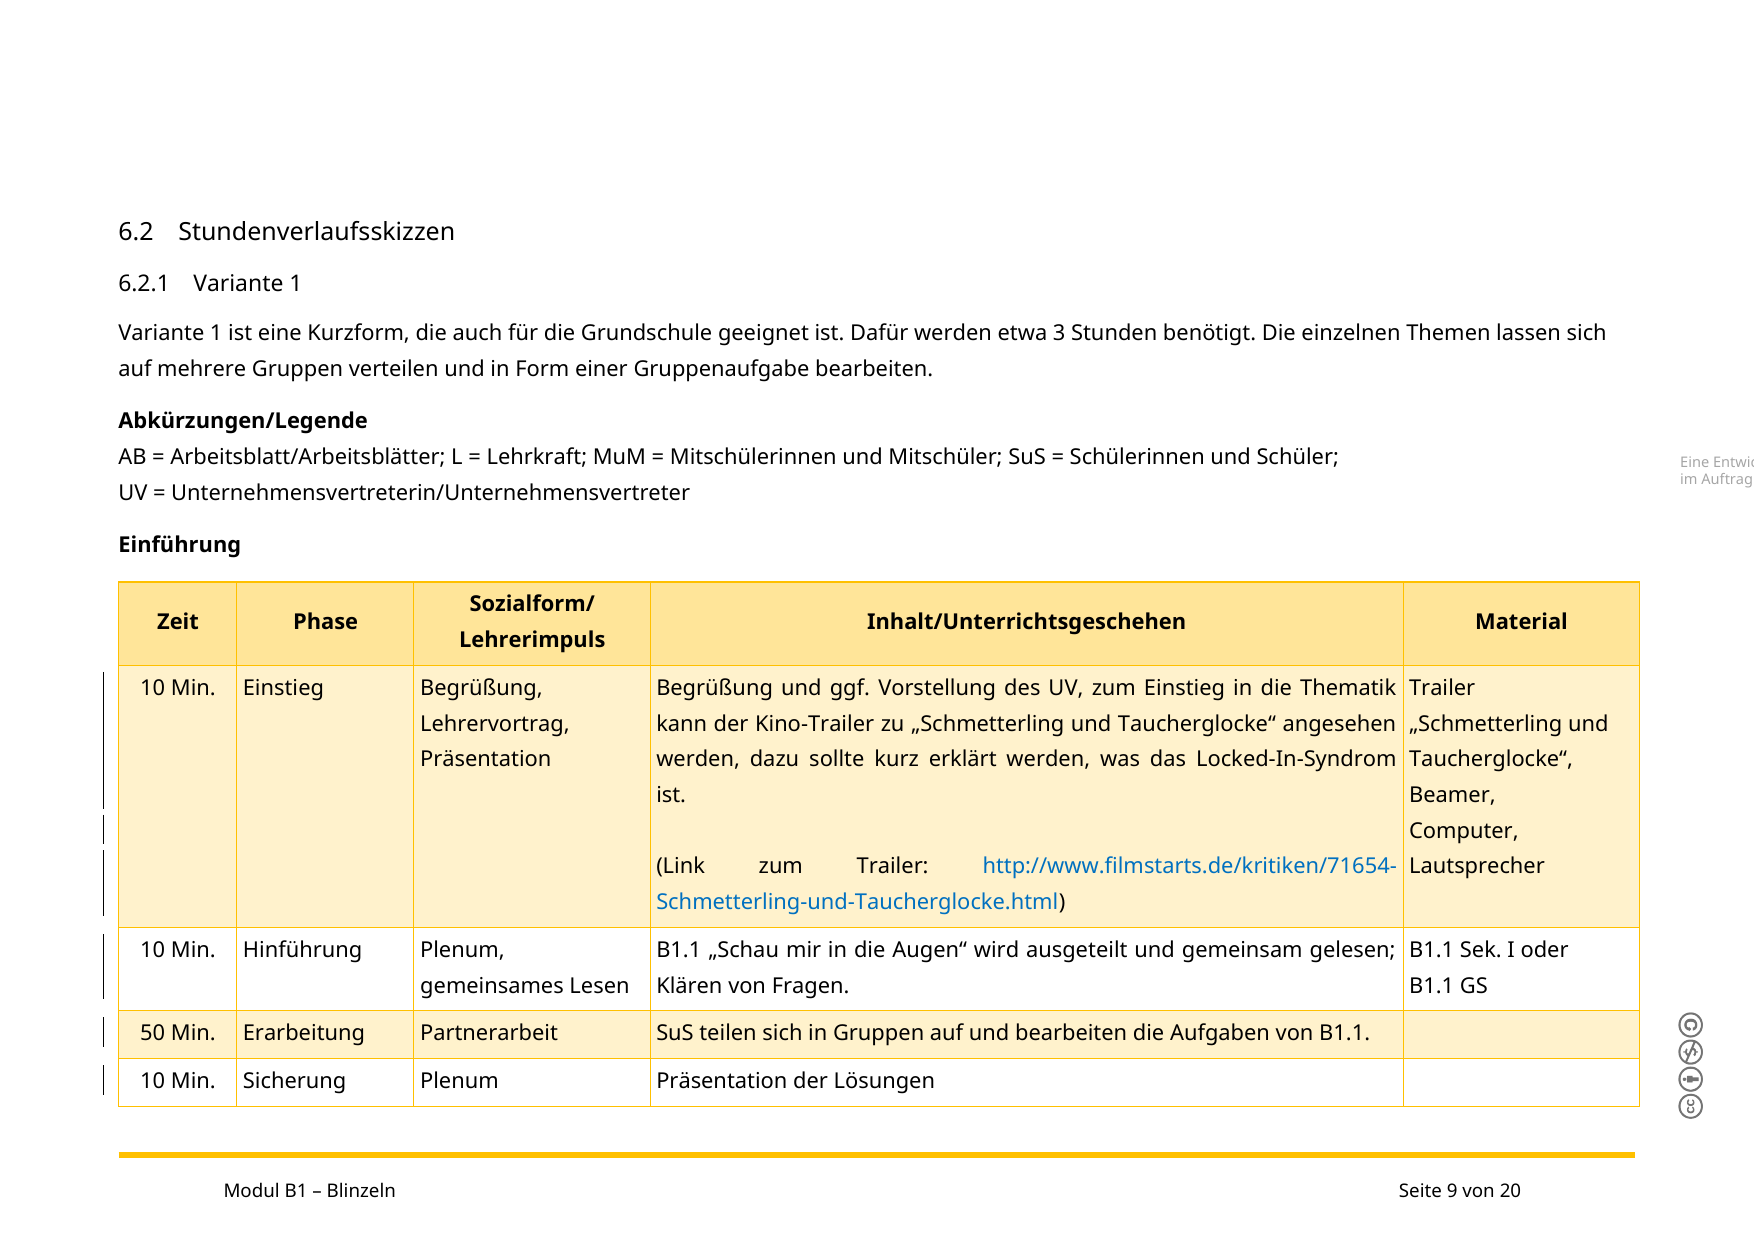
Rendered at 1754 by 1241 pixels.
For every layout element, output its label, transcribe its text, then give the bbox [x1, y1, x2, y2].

table_cell Präsentation der Lösungen [651, 1059, 1403, 1106]
text Einführung [118, 529, 1636, 559]
table_header Inhalt/Unterrichtsgeschehen [651, 583, 1403, 665]
table_cell 10 Min. [119, 666, 236, 927]
table_cell Begrüßung und ggf. Vorstellung des UV, zum Einstieg in die Thematik kann der Kino-Trailer zu „Schmetterling und Taucherglocke“ angesehen werden, dazu sollte kurz erklärt werden, was das Locked-In-Syndrom ist. (Link zum Trailer: http://www.filmstarts.de/kritiken/71654-Schmetterling-und-Taucherglocke.html) [651, 666, 1403, 927]
table_cell Trailer „Schmetterling und Taucherglocke“, Beamer, Computer, Lautsprecher [1404, 666, 1639, 927]
table_cell Partnerarbeit [414, 1011, 650, 1058]
table_header Material [1404, 583, 1639, 665]
table_cell 10 Min. [119, 928, 236, 1010]
table_cell 50 Min. [119, 1011, 236, 1058]
table_header Sozialform/ Lehrerimpuls [414, 583, 650, 665]
table_header Phase [237, 583, 413, 665]
table_cell SuS teilen sich in Gruppen auf und bearbeiten die Aufgaben von B1.1. [651, 1011, 1403, 1058]
table_cell Einstieg [237, 666, 413, 927]
subtitle Stundenverlaufsskizzen [118, 214, 1636, 248]
table_cell B1.1 „Schau mir in die Augen“ wird ausgeteilt und gemeinsam gelesen; Klären von Fragen. [651, 928, 1403, 1010]
table_header Zeit [119, 583, 236, 665]
table_cell Erarbeitung [237, 1011, 413, 1058]
subtitle Variante 1 [118, 267, 1636, 298]
text Variante 1 ist eine Kurzform, die auch für die Grundschule geeignet ist. Dafür werden etwa 3 Stunden benötigt. Die einzelnen Themen lassen sich auf mehrere Gruppen verteilen und in Form einer Gruppenaufgabe bearbeiten. [118, 317, 1636, 382]
text AB = Arbeitsblatt/Arbeitsblätter; L = Lehrkraft; MuM = Mitschülerinnen und Mitschüler; SuS = Schülerinnen und Schüler; UV = Unternehmensvertreterin/Unternehmensvertreter [118, 441, 1636, 506]
table_cell Sicherung [237, 1059, 413, 1106]
table_cell Begrüßung, Lehrervortrag, Präsentation [414, 666, 650, 927]
table_cell 10 Min. [119, 1059, 236, 1106]
table_cell B1.1 Sek. I oder B1.1 GS [1404, 928, 1639, 1010]
table_cell [1404, 1011, 1639, 1058]
table_cell Hinführung [237, 928, 413, 1010]
table_cell [1404, 1059, 1639, 1106]
table_cell Plenum [414, 1059, 650, 1106]
table_cell Plenum, gemeinsames Lesen [414, 928, 650, 1010]
text Abkürzungen/Legende [118, 405, 1636, 435]
